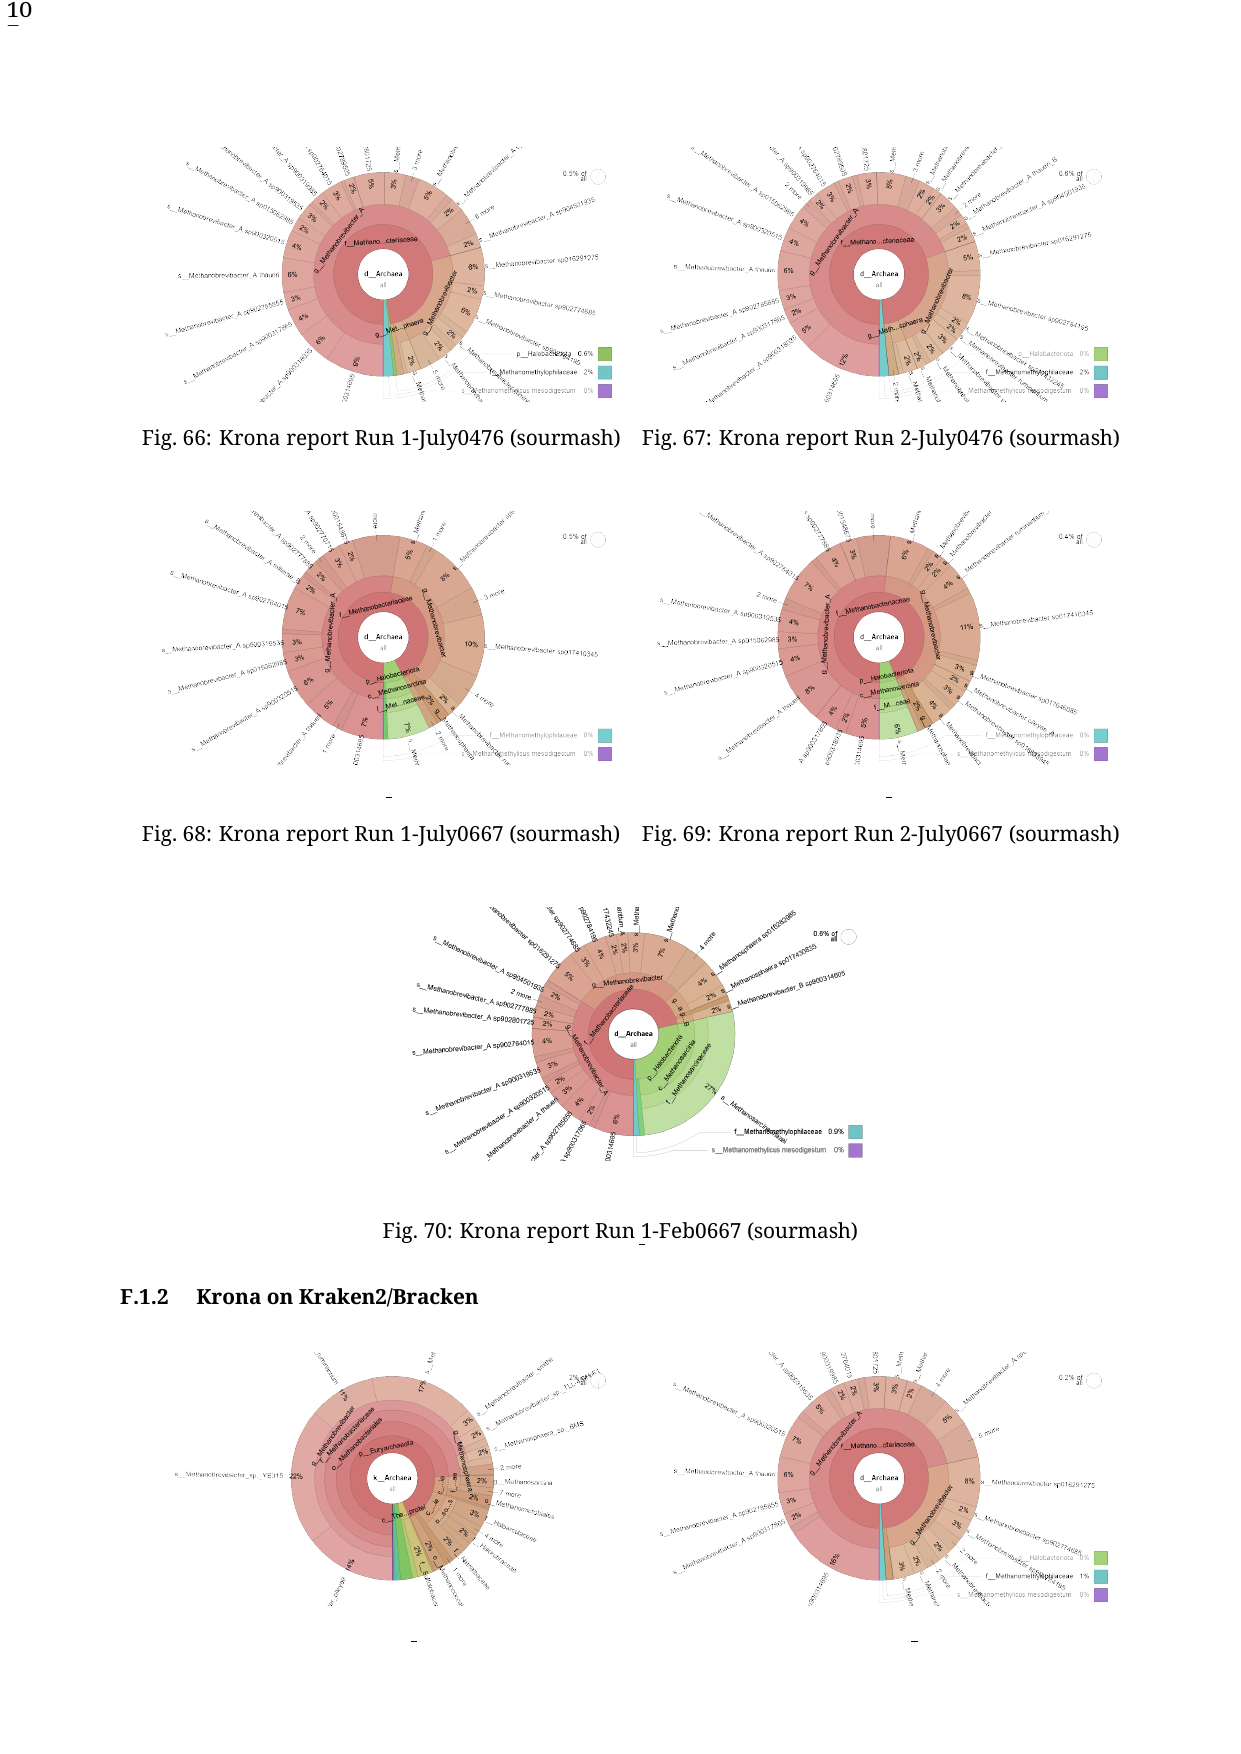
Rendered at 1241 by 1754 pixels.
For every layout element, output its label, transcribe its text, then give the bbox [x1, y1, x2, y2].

picture [120, 1352, 1110, 1606]
text Fig. 70: Krona report Run 1-Feb0667 (sourmash) [99, 1216, 1141, 1244]
text Fig. 66: Krona report Run 1-July0476 (sourmash) Fig. 67: Krona report Run 2-July0476 (sourmash) [142, 423, 1240, 451]
picture [120, 511, 1110, 765]
picture [370, 907, 865, 1161]
picture [120, 147, 1110, 402]
subtitle Krona on Kraken2/Bracken [120, 1282, 1240, 1311]
text Fig. 68: Krona report Run 1-July0667 (sourmash) Fig. 69: Krona report Run 2-July0667 (sourmash) [142, 819, 1240, 848]
